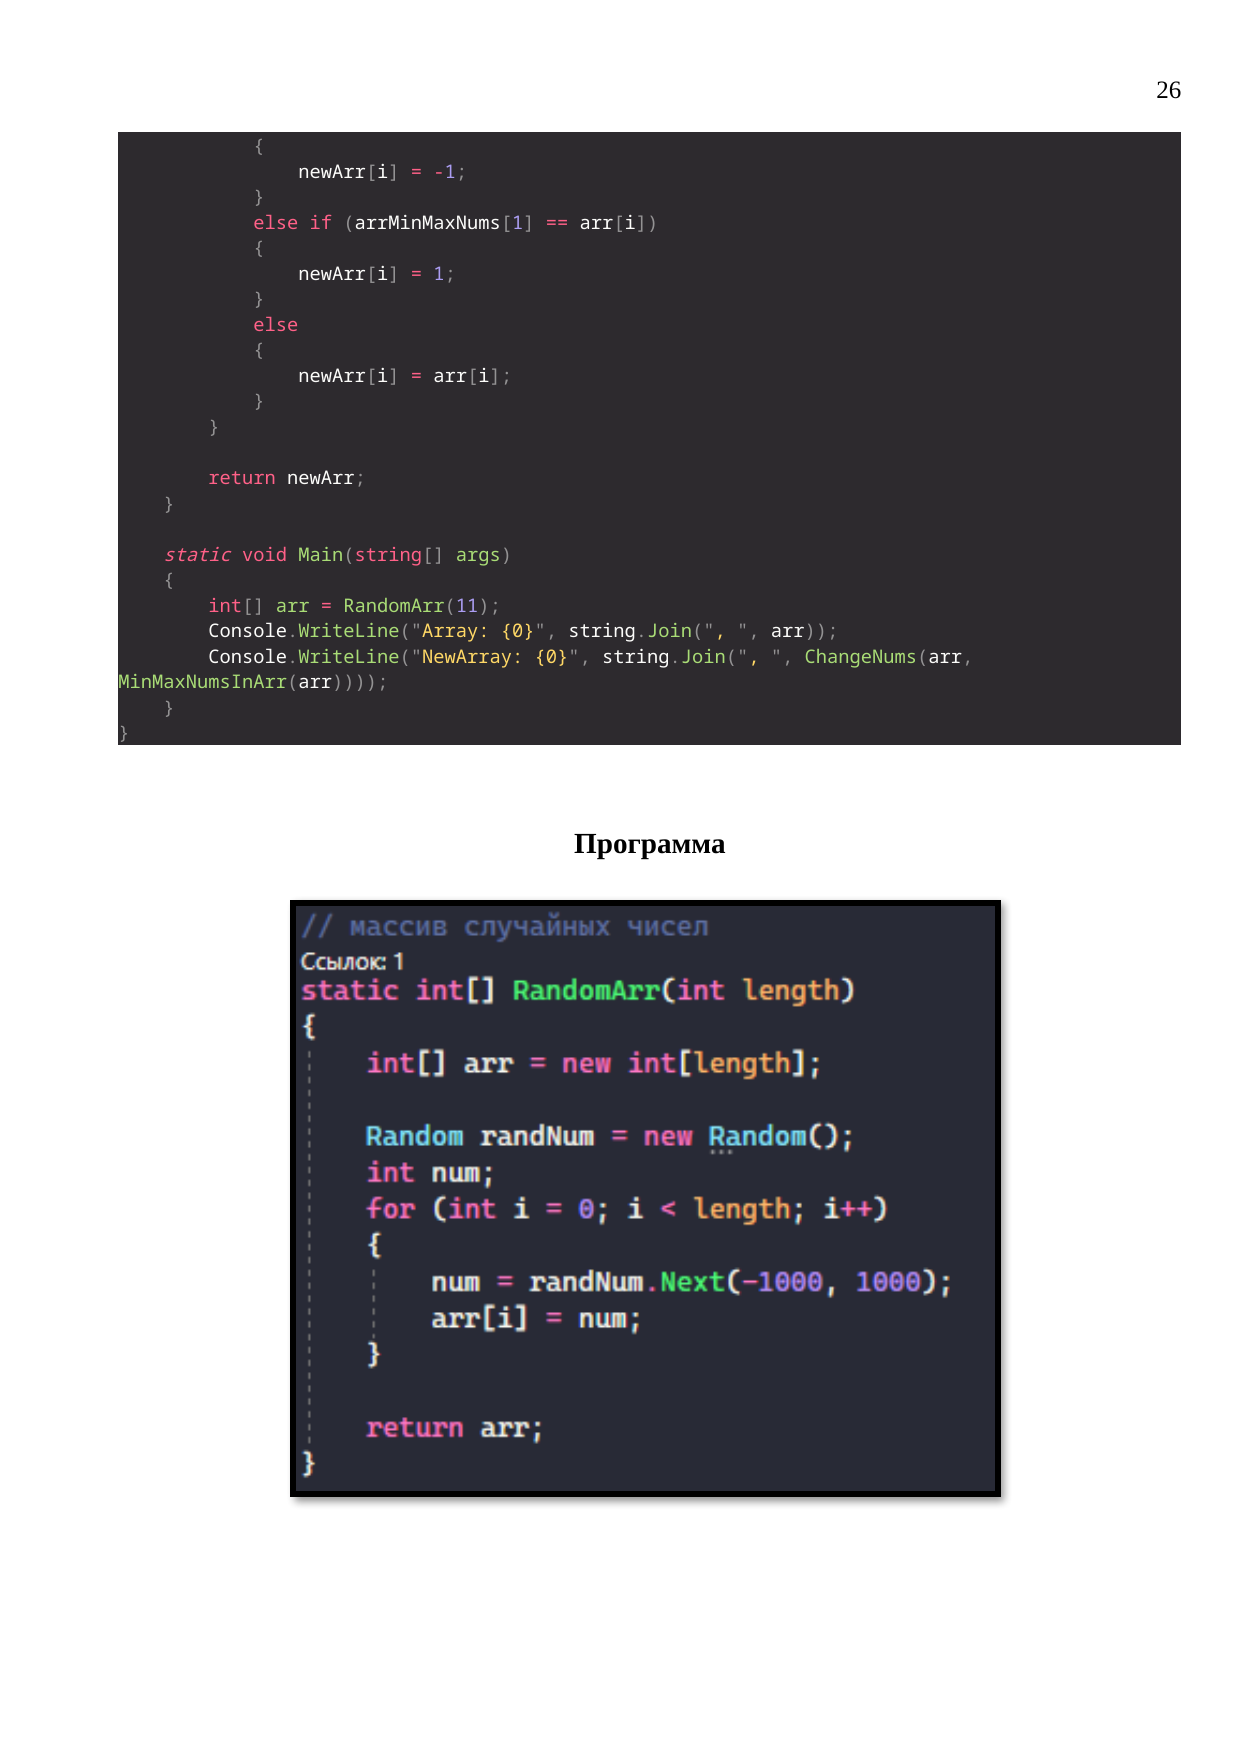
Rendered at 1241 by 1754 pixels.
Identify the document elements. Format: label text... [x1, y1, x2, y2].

text else [118, 311, 1181, 337]
text } [118, 719, 1181, 745]
text newArr[i] = 1; [118, 260, 1181, 286]
picture [296, 906, 995, 1491]
text Console.WriteLine("Array: {0}", string.Join(", ", arr)); [118, 617, 1181, 643]
text } [118, 694, 1181, 719]
text Программа [118, 827, 1181, 860]
text } [118, 388, 1181, 413]
text int[] arr = RandomArr(11); [118, 592, 1181, 617]
text newArr[i] = arr[i]; [118, 362, 1181, 388]
text { [118, 234, 1181, 260]
text { [118, 566, 1181, 592]
text Console.WriteLine("NewArray: {0}", string.Join(", ", ChangeNums(arr, MinMaxNumsInArr(arr)))); [118, 643, 1181, 694]
text } [118, 490, 1181, 515]
text return newArr; [118, 464, 1181, 490]
text static void Main(string[] args) [118, 541, 1181, 566]
text { [118, 337, 1181, 362]
text } [118, 286, 1181, 311]
text else if (arrMinMaxNums[1] == arr[i]) [118, 209, 1181, 234]
text newArr[i] = -1; [118, 158, 1181, 183]
text } [118, 413, 1181, 439]
text { [118, 132, 1181, 158]
text } [118, 183, 1181, 209]
